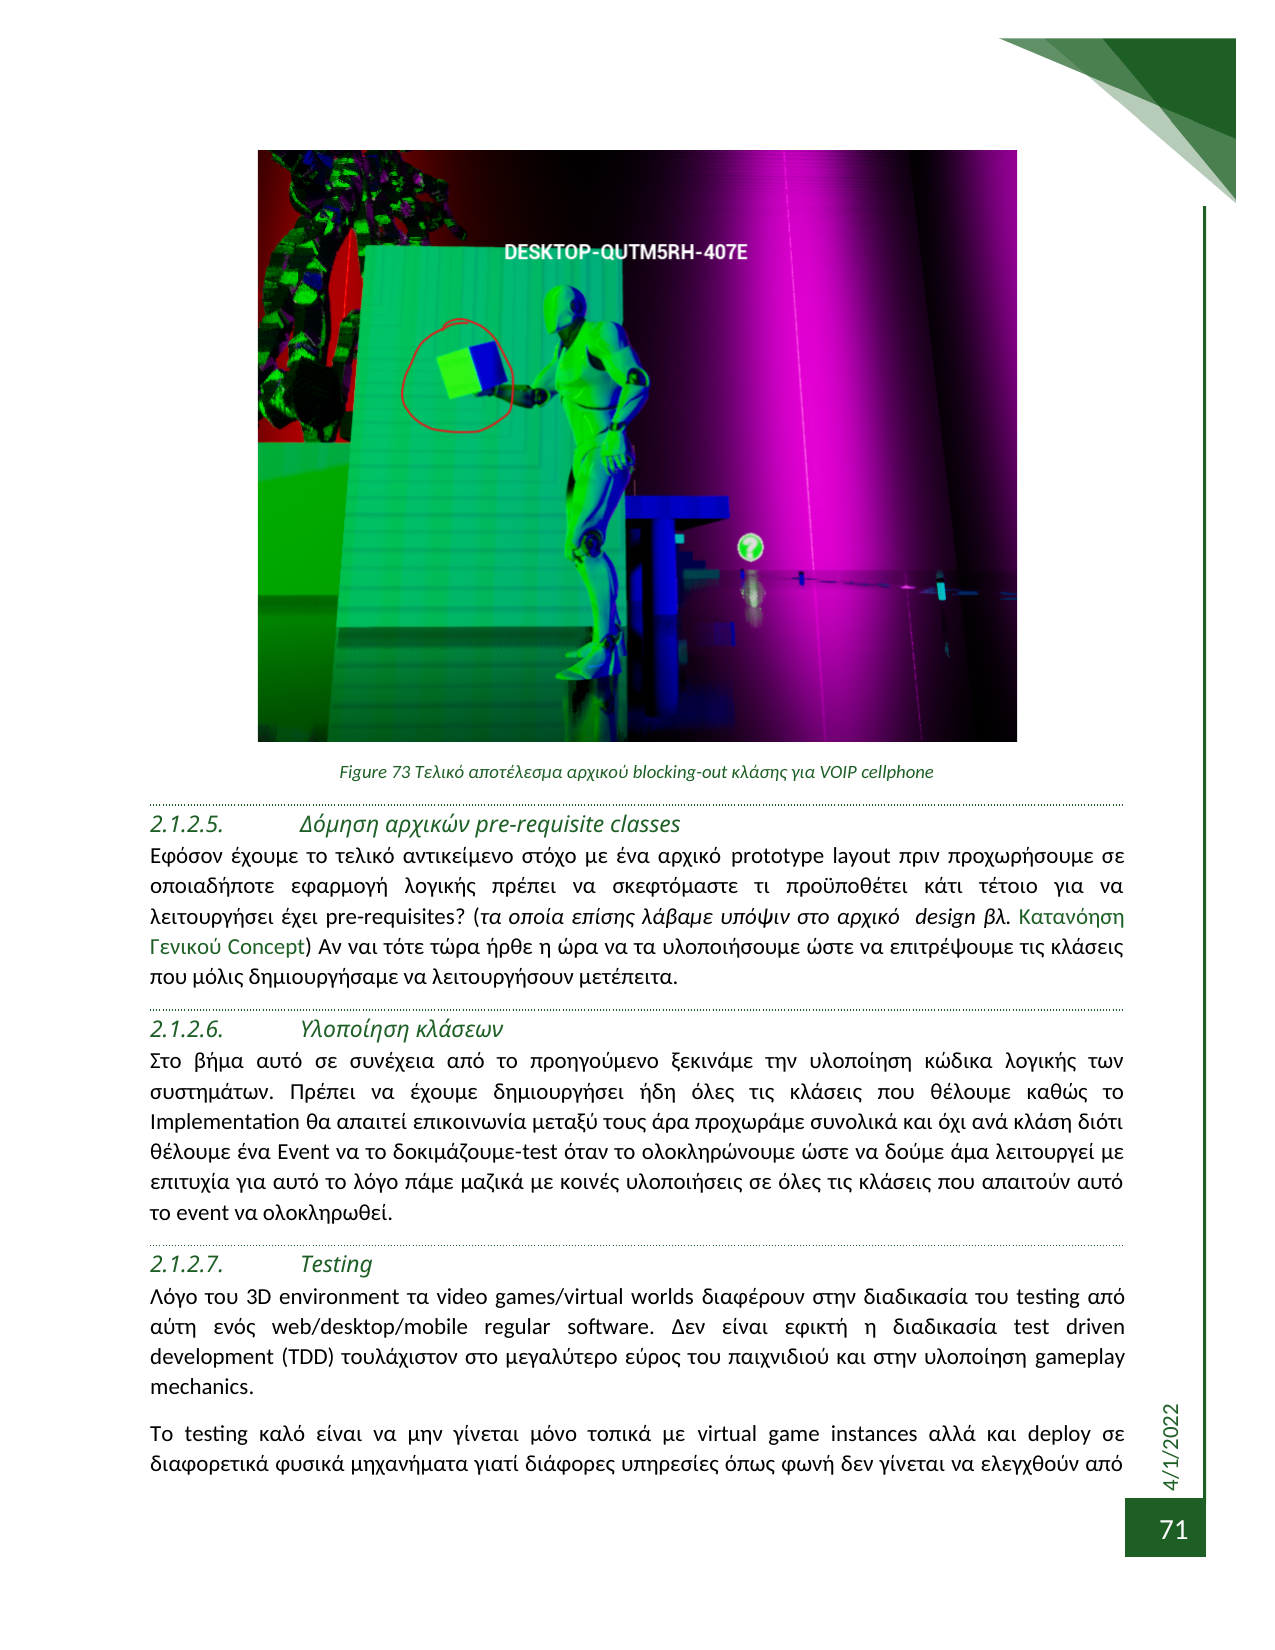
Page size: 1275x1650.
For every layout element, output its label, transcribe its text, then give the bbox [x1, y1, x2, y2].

subtitle Δόμηση αρχικών pre-requisite classes [150, 804, 1125, 839]
subtitle Testing [150, 1244, 1125, 1279]
picture [257, 38, 1236, 742]
text Στο βήμα αυτό σε συνέχεια από το προηγούμενο ξεκινάμε την υλοποίηση κώδικα λογικής των συστημάτων. Πρέπει να έχουμε δημιουργήσει ήδη όλες τις κλάσεις που θέλουμε καθώς το Implementation θα απαιτεί επικοινωνία μεταξύ τους άρα προχωράμε συνολικά και όχι ανά κλάση διότι θέλουμε ένα Event να το δοκιμάζουμε-test όταν το ολοκληρώνουμε ώστε να δούμε άμα λειτουργεί με επιτυχία για αυτό το λόγο πάμε μαζικά με κοινές υλοποιήσεις σε όλες τις κλάσεις που απαιτούν αυτό το event να ολοκληρωθεί. [150, 1047, 1125, 1226]
text Εφόσον έχουμε το τελικό αντικείμενο στόχο με ένα αρχικό prototype layout πριν προχωρήσουμε σε οποιαδήποτε εφαρμογή λογικής πρέπει να σκεφτόμαστε τι προϋποθέτει κάτι τέτοιο για να λειτουργήσει έχει pre-requisites? (τα οποία επίσης λάβαμε υπόψιν στο αρχικό design βλ. Κατανόηση Γενικού Concept) Αν ναι τότε τώρα ήρθε η ώρα να τα υλοποιήσουμε ώστε να επιτρέψουμε τις κλάσεις που μόλις δημιουργήσαμε να λειτουργήσουν μετέπειτα. [150, 841, 1125, 990]
text Figure 74 Τελικό αποτέλεσμα αρχικού blocking-out κλάσης για VOIP cellphone [150, 760, 1125, 783]
subtitle Υλοποίηση κλάσεων [150, 1009, 1125, 1044]
text Λόγο του 3D environment τα video games/virtual worlds διαφέρουν στην διαδικασία του testing από αύτη ενός web/desktop/mobile regular software. Δεν είναι εφικτή η διαδικασία test driven development (TDD) τουλάχιστον στο μεγαλύτερο εύρος του παιχνιδιού και στην υλοποίηση gameplay mechanics. [150, 1282, 1125, 1401]
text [150, 1419, 1125, 1478]
